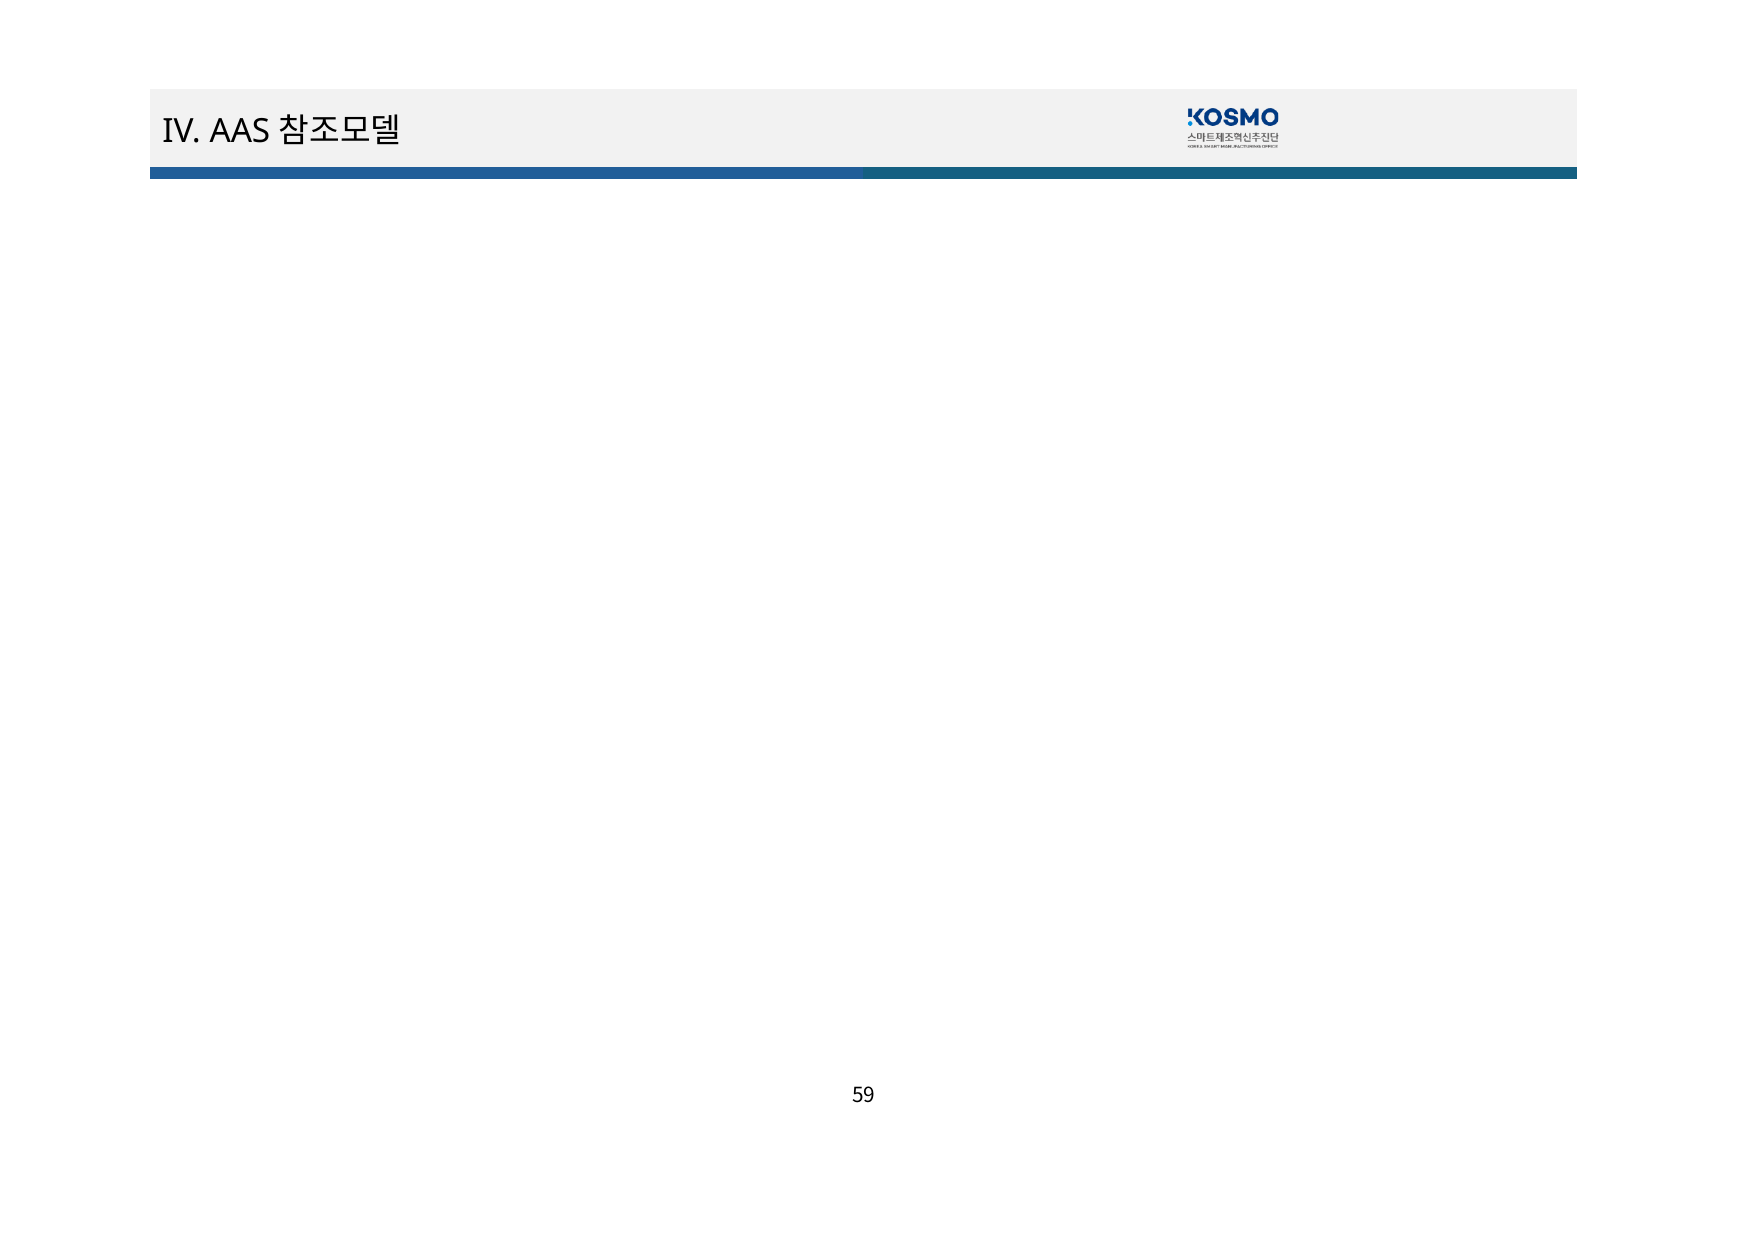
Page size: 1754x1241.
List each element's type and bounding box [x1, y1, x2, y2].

picture [1187, 108, 1279, 148]
